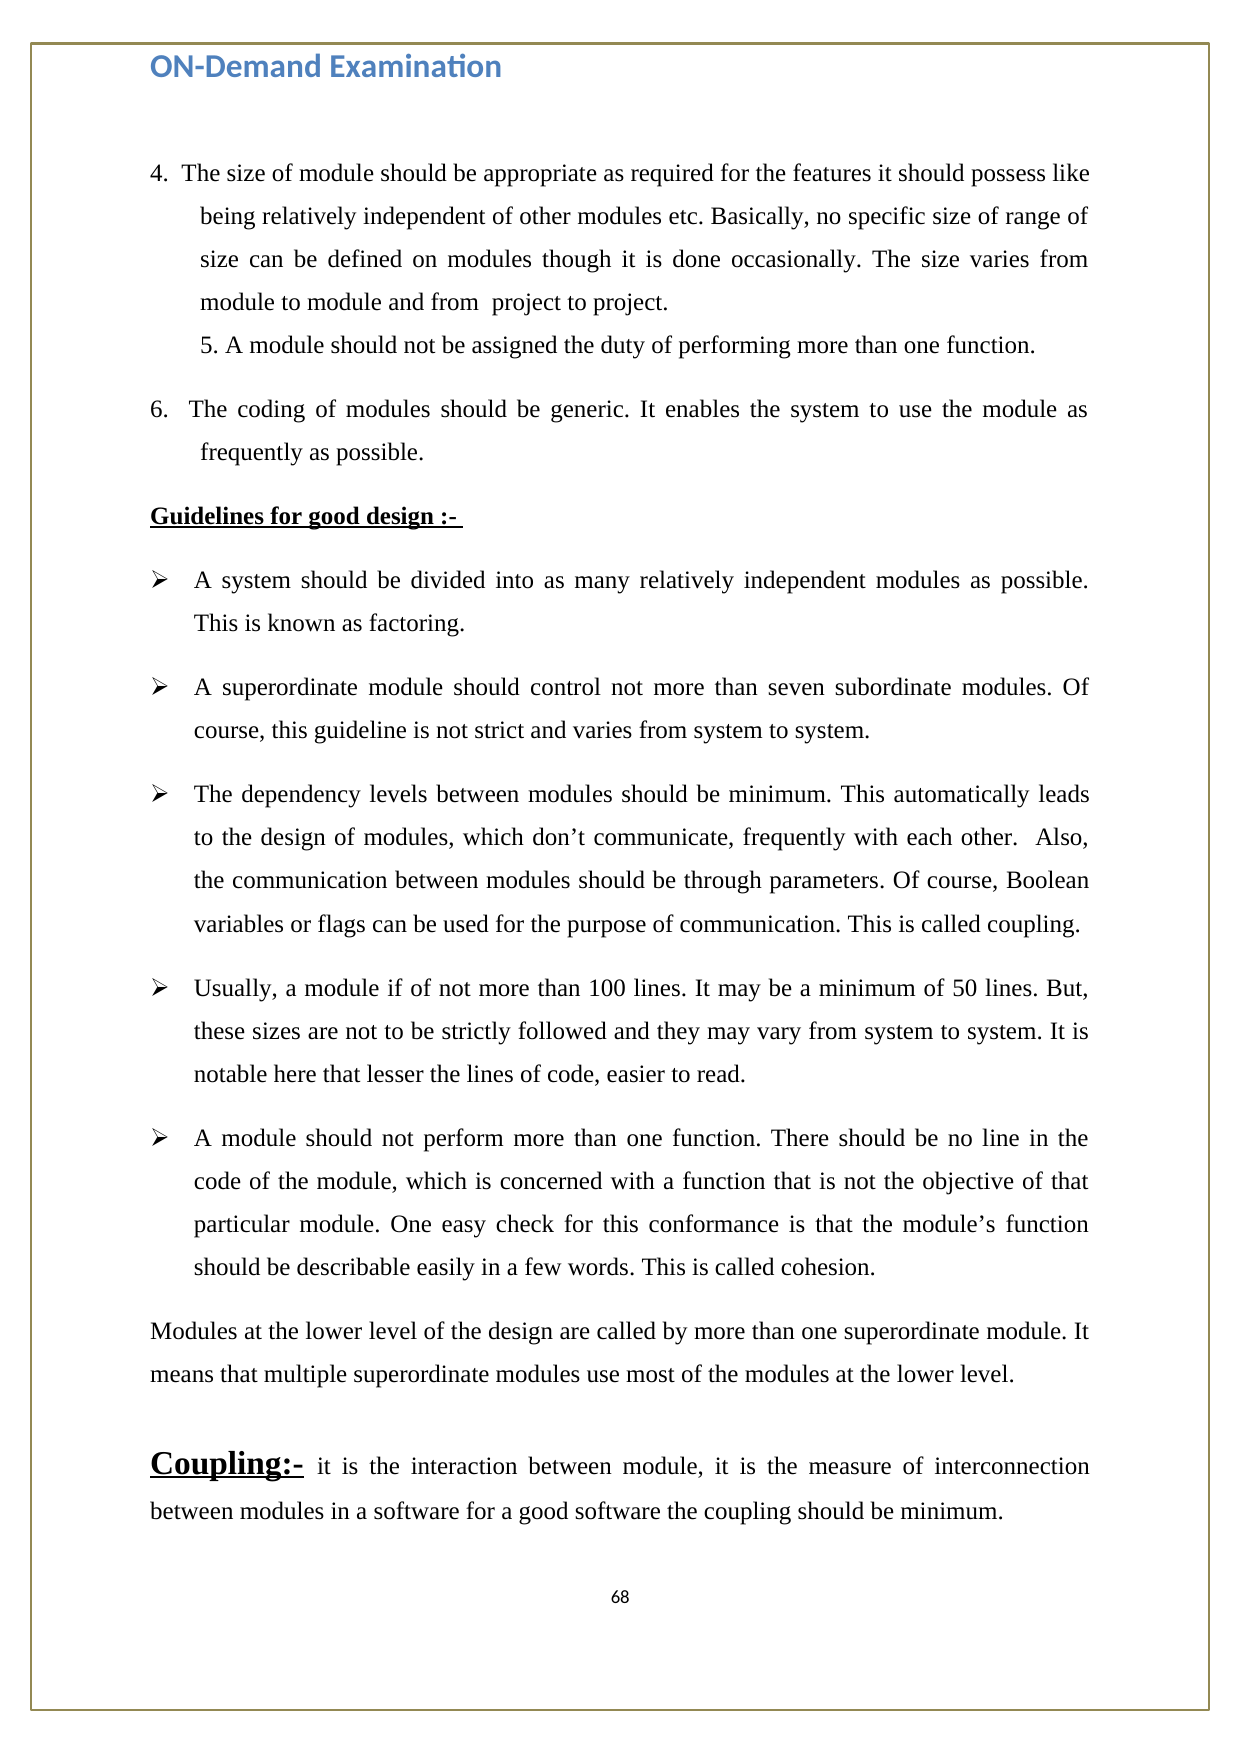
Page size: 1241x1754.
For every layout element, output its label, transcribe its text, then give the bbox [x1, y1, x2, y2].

text Guidelines for good design :- [150, 501, 1090, 530]
text Modules at the lower level of the design are called by more than one superordinate module. It means that multiple superordinate modules use most of the modules at the lower level. [150, 1316, 1090, 1388]
list The size of module should be appropriate as required for the features it should possess like being relatively independent of other modules etc. Basically, no specific size of range of size can be defined on modules though it is done occasionally. The size varies from module to module and from project to project. 5. A module should not be assigned the duty of performing more than one function. [150, 158, 1090, 359]
text Coupling:- it is the interaction between module, it is the measure of interconnection between modules in a software for a good software the coupling should be minimum. [150, 1443, 1090, 1524]
list A system should be divided into as many relatively independent modules as possible. This is known as factoring. [150, 565, 1090, 637]
list A superordinate module should control not more than seven subordinate modules. Of course, this guideline is not strict and varies from system to system. [150, 672, 1090, 744]
list The dependency levels between modules should be minimum. This automatically leads to the design of modules, which don’t communicate, frequently with each other. Also, the communication between modules should be through parameters. Of course, Boolean variables or flags can be used for the purpose of communication. This is called coupling. [150, 779, 1090, 937]
text 6. The coding of modules should be generic. It enables the system to use the module as frequently as possible. [150, 394, 1090, 466]
list A module should not perform more than one function. There should be no line in the code of the module, which is concerned with a function that is not the objective of that particular module. One easy check for this conformance is that the module’s function should be describable easily in a few words. This is called cohesion. [150, 1123, 1090, 1281]
list Usually, a module if of not more than 100 lines. It may be a minimum of 50 lines. But, these sizes are not to be strictly followed and they may vary from system to system. It is notable here that lesser the lines of code, easier to read. [150, 973, 1090, 1088]
